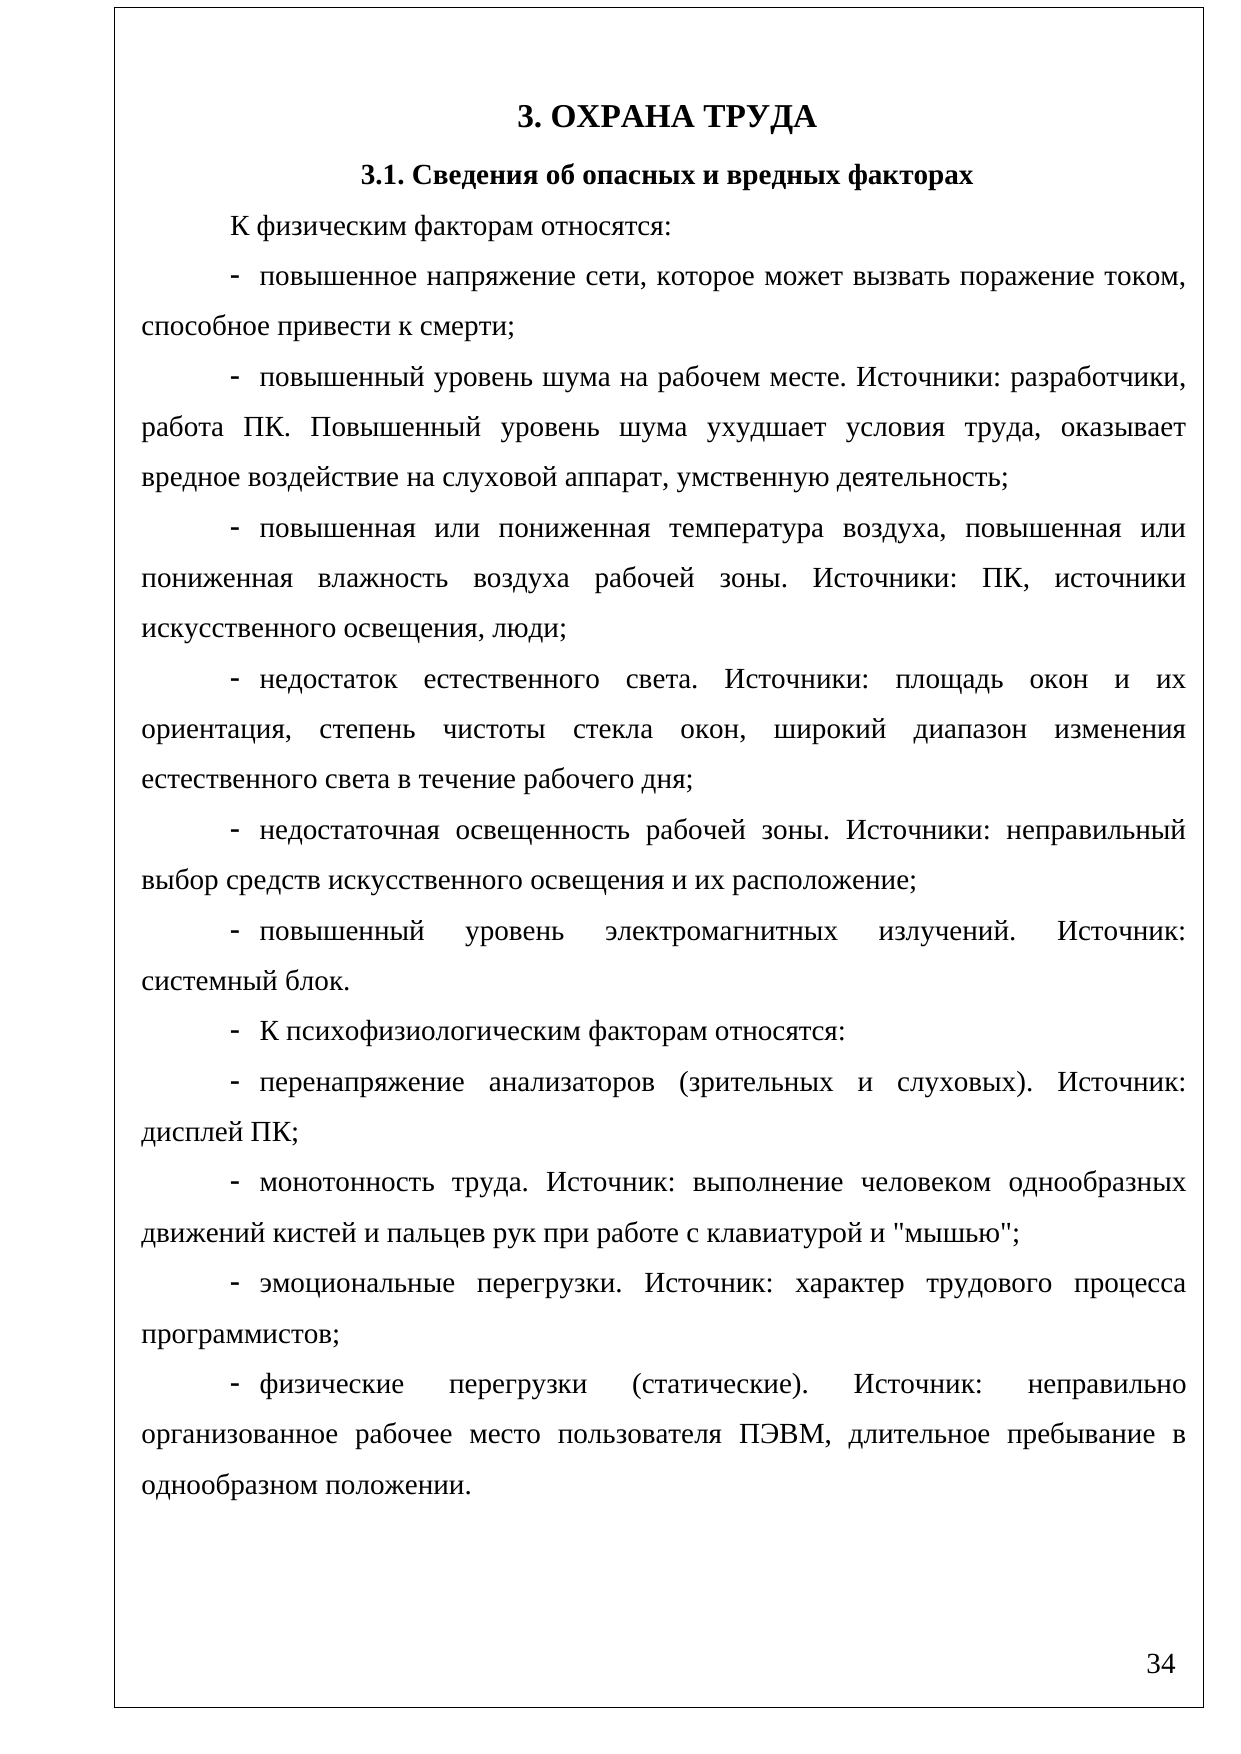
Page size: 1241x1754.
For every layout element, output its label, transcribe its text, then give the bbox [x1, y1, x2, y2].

list повышенное напряжение сети, которое может вызвать поражение током, способное привести к смерти; [141, 258, 1187, 342]
list повышенная или пониженная температура воздуха, повышенная или пониженная влажность воздуха рабочей зоны. Источники: ПК, источники искусственного освещения, люди; [141, 510, 1187, 644]
list недостаточная освещенность рабочей зоны. Источники: неправильный выбор средств искусственного освещения и их расположение; [141, 812, 1187, 896]
subtitle 3. ОХРАНА ТРУДА [171, 96, 1163, 134]
list повышенный уровень шума на рабочем месте. Источники: разработчики, работа ПК. Повышенный уровень шума ухудшает условия труда, оказывает вредное воздействие на слуховой аппарат, умственную деятельность; [141, 359, 1187, 493]
list перенапряжение анализаторов (зрительных и слуховых). Источник: дисплей ПК; [141, 1064, 1187, 1148]
list физические перегрузки (статические). Источник: неправильно организованное рабочее место пользователя ПЭВМ, длительное пребывание в однообразном положении. [141, 1366, 1187, 1500]
list эмоциональные перегрузки. Источник: характер трудового процесса программистов; [141, 1265, 1187, 1349]
list недостаток естественного света. Источники: площадь окон и их ориентация, степень чистоты стекла окон, широкий диапазон изменения естественного света в течение рабочего дня; [141, 661, 1187, 795]
list повышенный уровень электромагнитных излучений. Источник: системный блок. [141, 913, 1187, 997]
text К физическим факторам относятся: [141, 208, 1187, 241]
list монотонность труда. Источник: выполнение человеком однообразных движений кистей и пальцев рук при работе с клавиатурой и "мышью"; [141, 1164, 1187, 1248]
subtitle 3.1. Сведения об опасных и вредных факторах [171, 157, 1163, 191]
list К психофизиологическим факторам относятся: [141, 1013, 1187, 1047]
